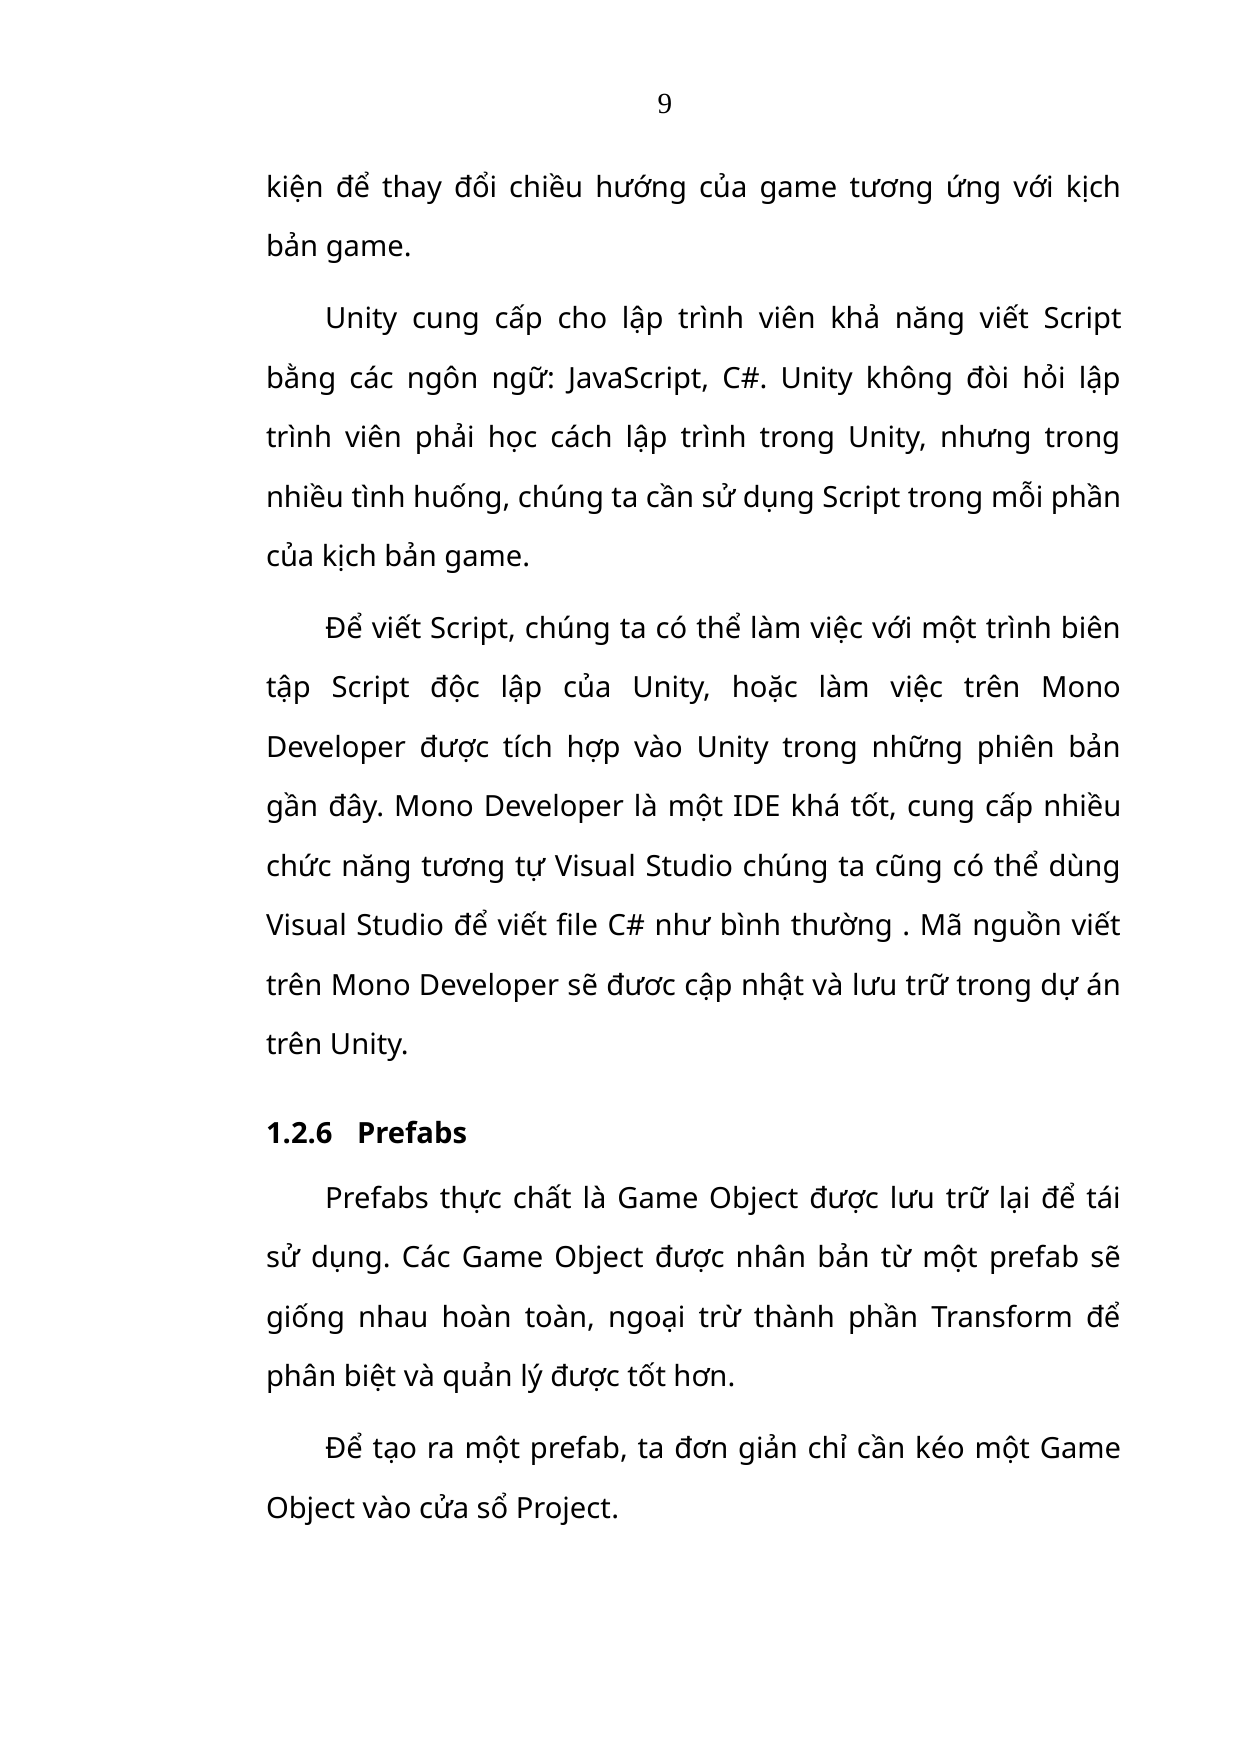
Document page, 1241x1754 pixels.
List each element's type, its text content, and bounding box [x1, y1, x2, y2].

text Unity cung cấp cho lập trình viên khả năng viết Script bằng các ngôn ngữ: JavaScript, C#. Unity không đòi hỏi lập trình viên phải học cách lập trình trong Unity, nhưng trong nhiều tình huống, chúng ta cần sử dụng Script trong mỗi phần của kịch bản game. [266, 297, 1122, 575]
text Để tạo ra một prefab, ta đơn giản chỉ cần kéo một Game Object vào cửa sổ Project. [266, 1427, 1122, 1527]
subtitle Prefabs [266, 1112, 1122, 1152]
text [266, 166, 1122, 265]
text Prefabs thực chất là Game Object được lưu trữ lại để tái sử dụng. Các Game Object được nhân bản từ một prefab sẽ giống nhau hoàn toàn, ngoại trừ thành phần Transform để phân biệt và quản lý được tốt hơn. [266, 1177, 1122, 1395]
text Để viết Script, chúng ta có thể làm việc với một trình biên tập Script độc lập của Unity, hoặc làm việc trên Mono Developer được tích hợp vào Unity trong những phiên bản gần đây. Mono Developer là một IDE khá tốt, cung cấp nhiều chức năng tương tự Visual Studio chúng ta cũng có thể dùng Visual Studio để viết file C# như bình thường . Mã nguồn viết trên Mono Developer sẽ đươc cập nhật và lưu trữ trong dự án trên Unity. [266, 607, 1122, 1063]
